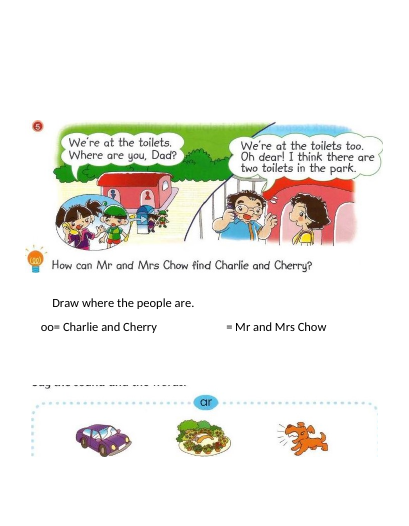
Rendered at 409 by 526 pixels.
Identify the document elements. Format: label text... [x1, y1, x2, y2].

text Draw where the people are. [52, 295, 377, 311]
picture [25, 120, 383, 273]
picture [31, 385, 378, 457]
text oo= Charlie and Cherry = Mr and Mrs Chow [0, 319, 409, 334]
